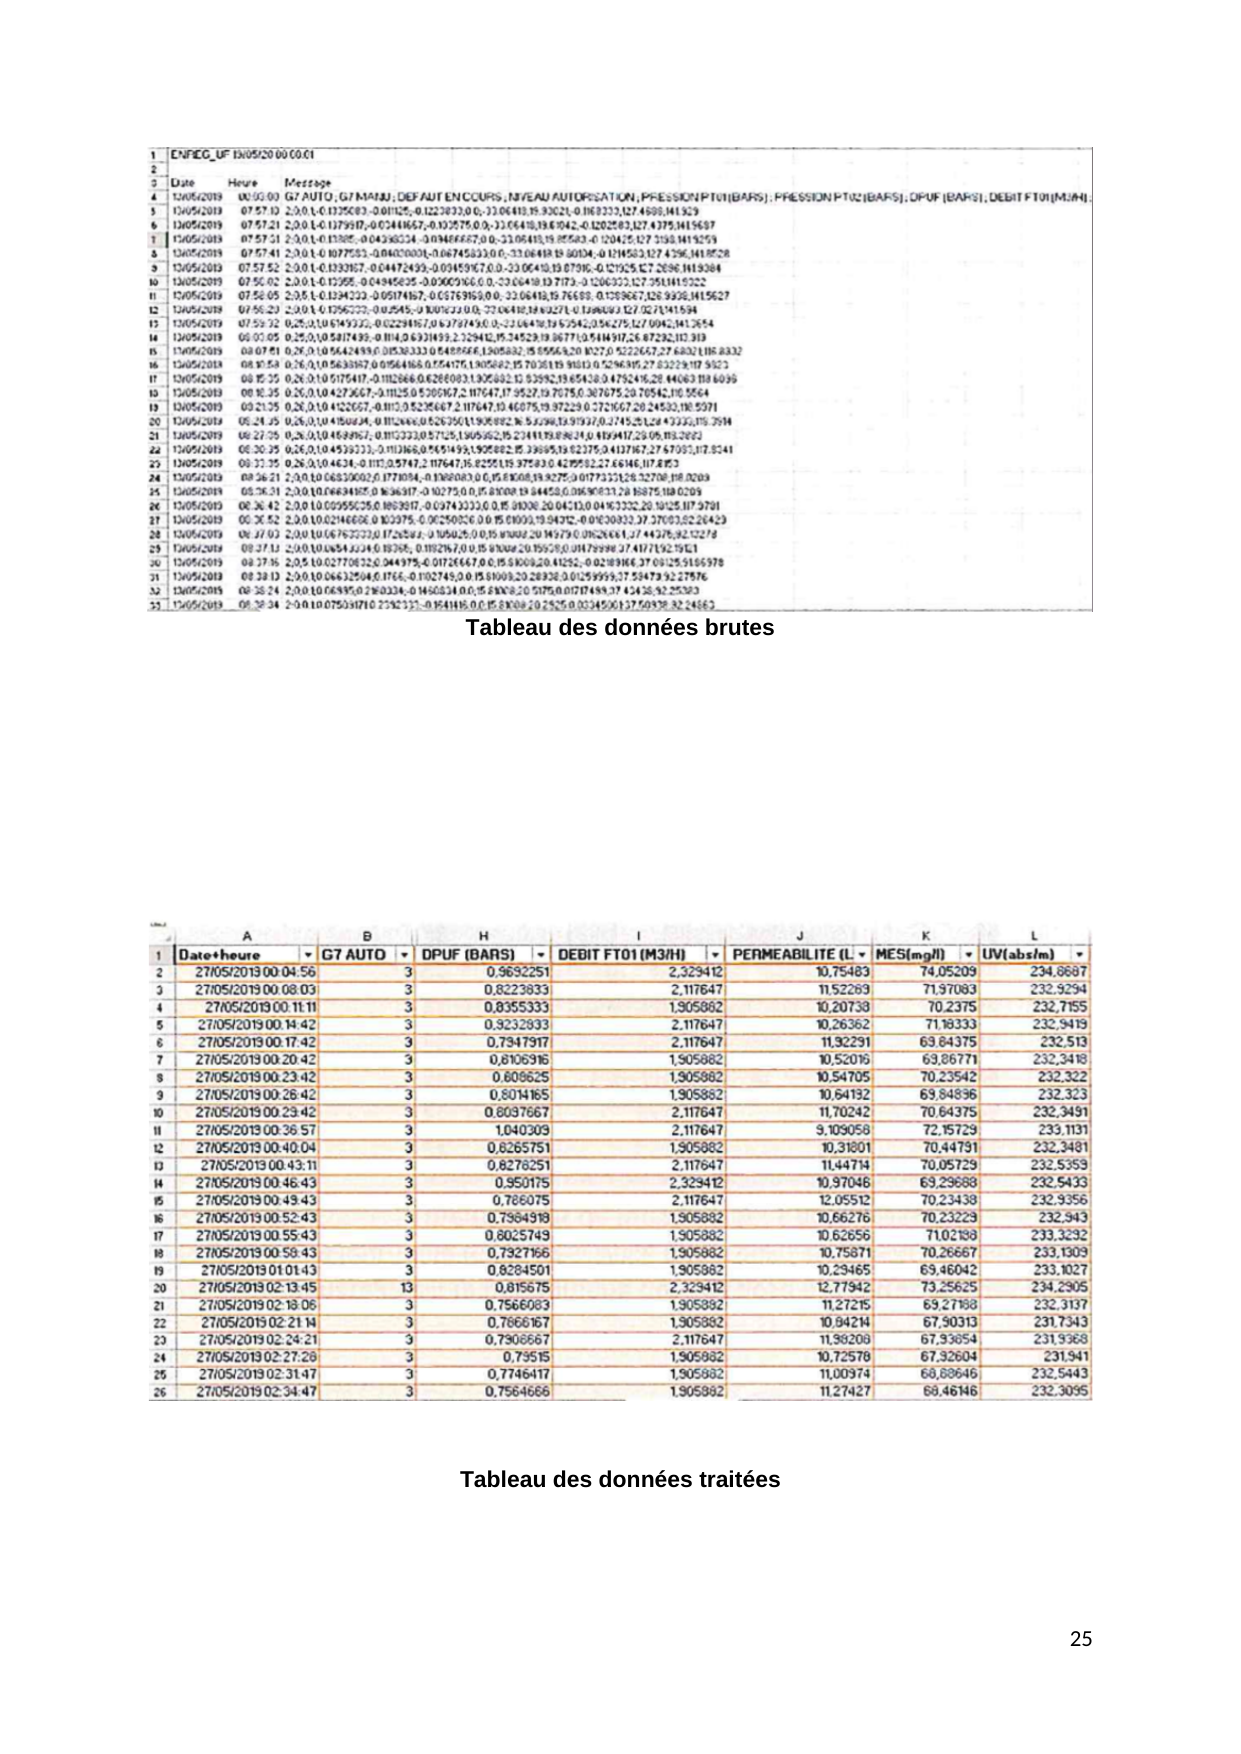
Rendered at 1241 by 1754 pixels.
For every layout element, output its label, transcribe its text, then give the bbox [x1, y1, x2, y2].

picture [147, 147, 1093, 612]
text Tableau des données brutes [148, 612, 1093, 640]
picture [148, 917, 1093, 1401]
text Tableau des données traitées [148, 1466, 1093, 1492]
